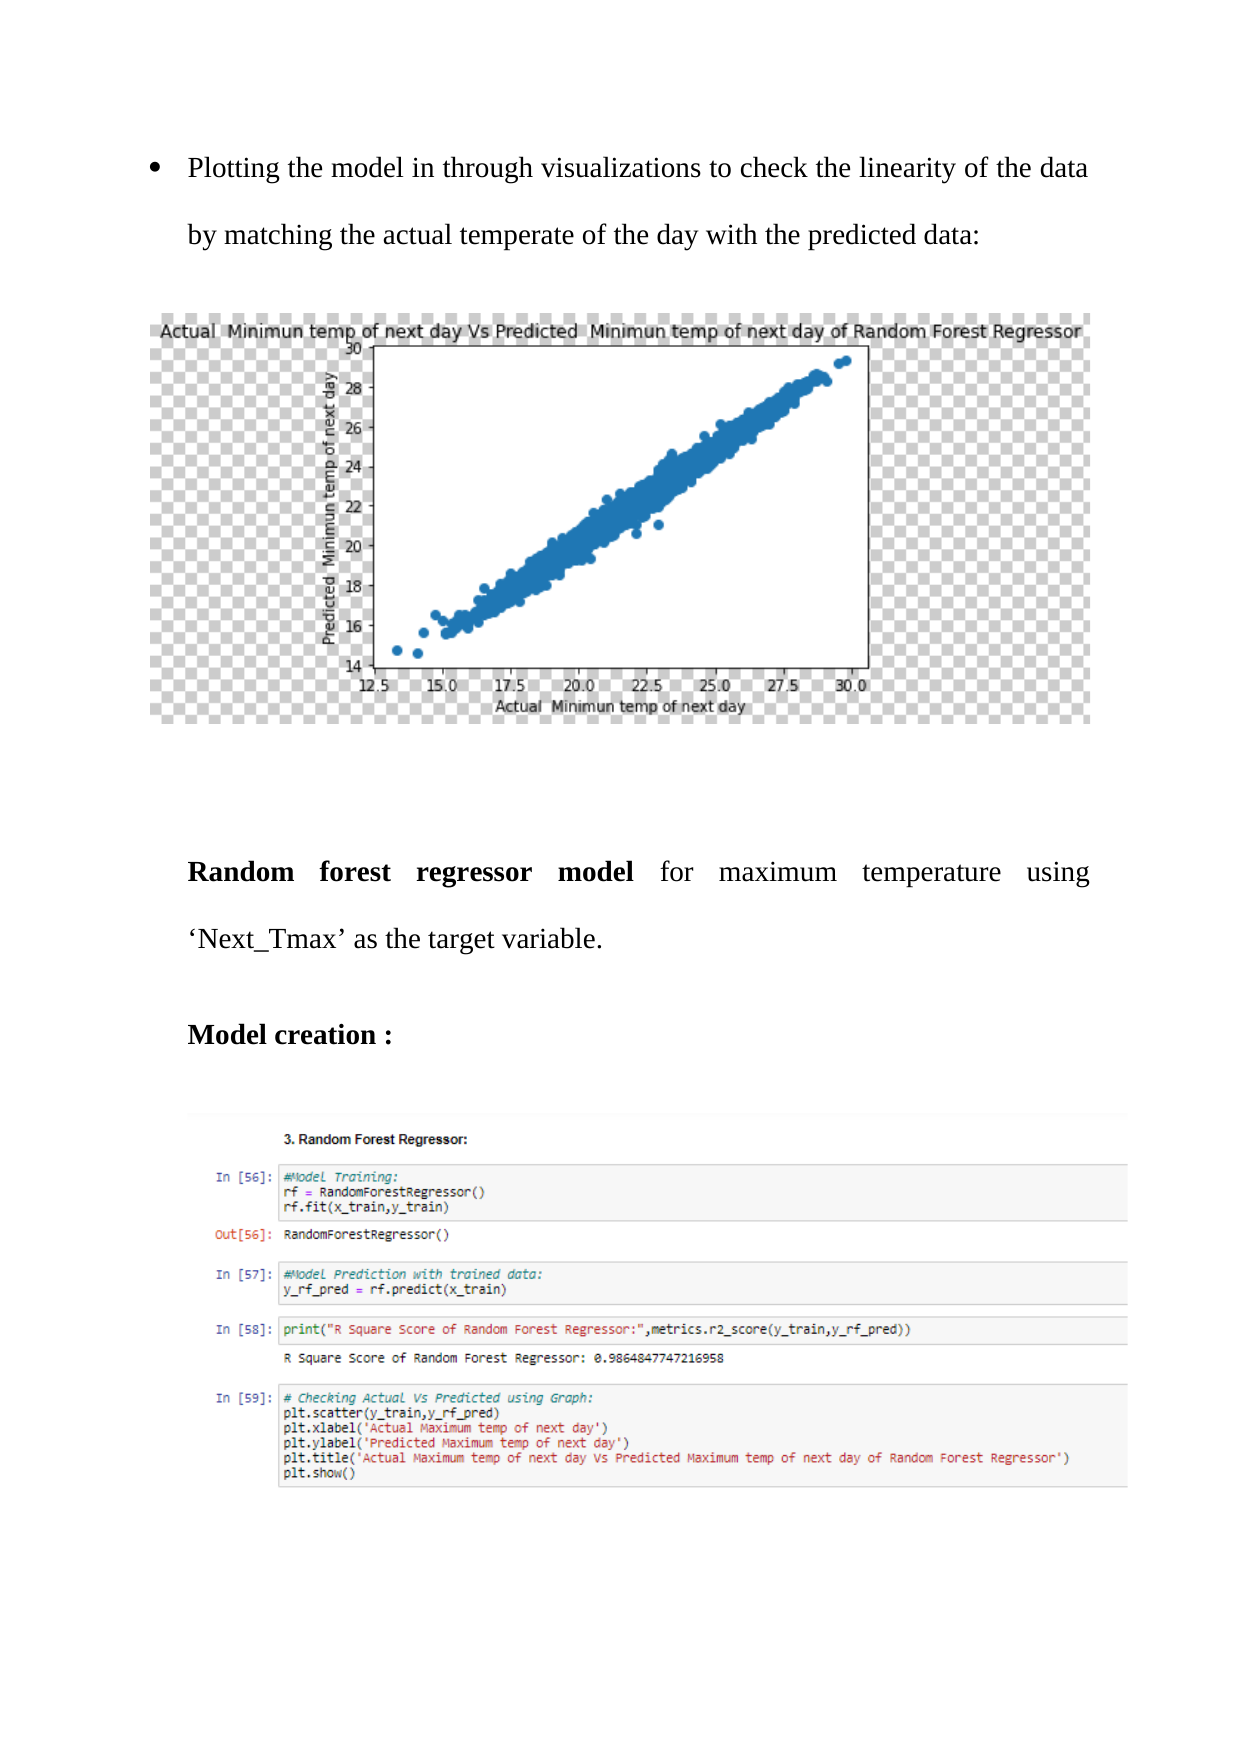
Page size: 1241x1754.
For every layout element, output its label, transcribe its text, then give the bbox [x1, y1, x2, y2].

picture [187, 1113, 1128, 1495]
list Plotting the model in through visualizations to check the linearity of the data by matching the actual temperate of the day with the predicted data: [150, 150, 1090, 251]
text Model creation : [187, 1017, 1090, 1051]
text Random forest regressor model for maximum temperature using ‘Next_Tmax’ as the target variable. [187, 854, 1090, 954]
picture [150, 313, 1091, 724]
